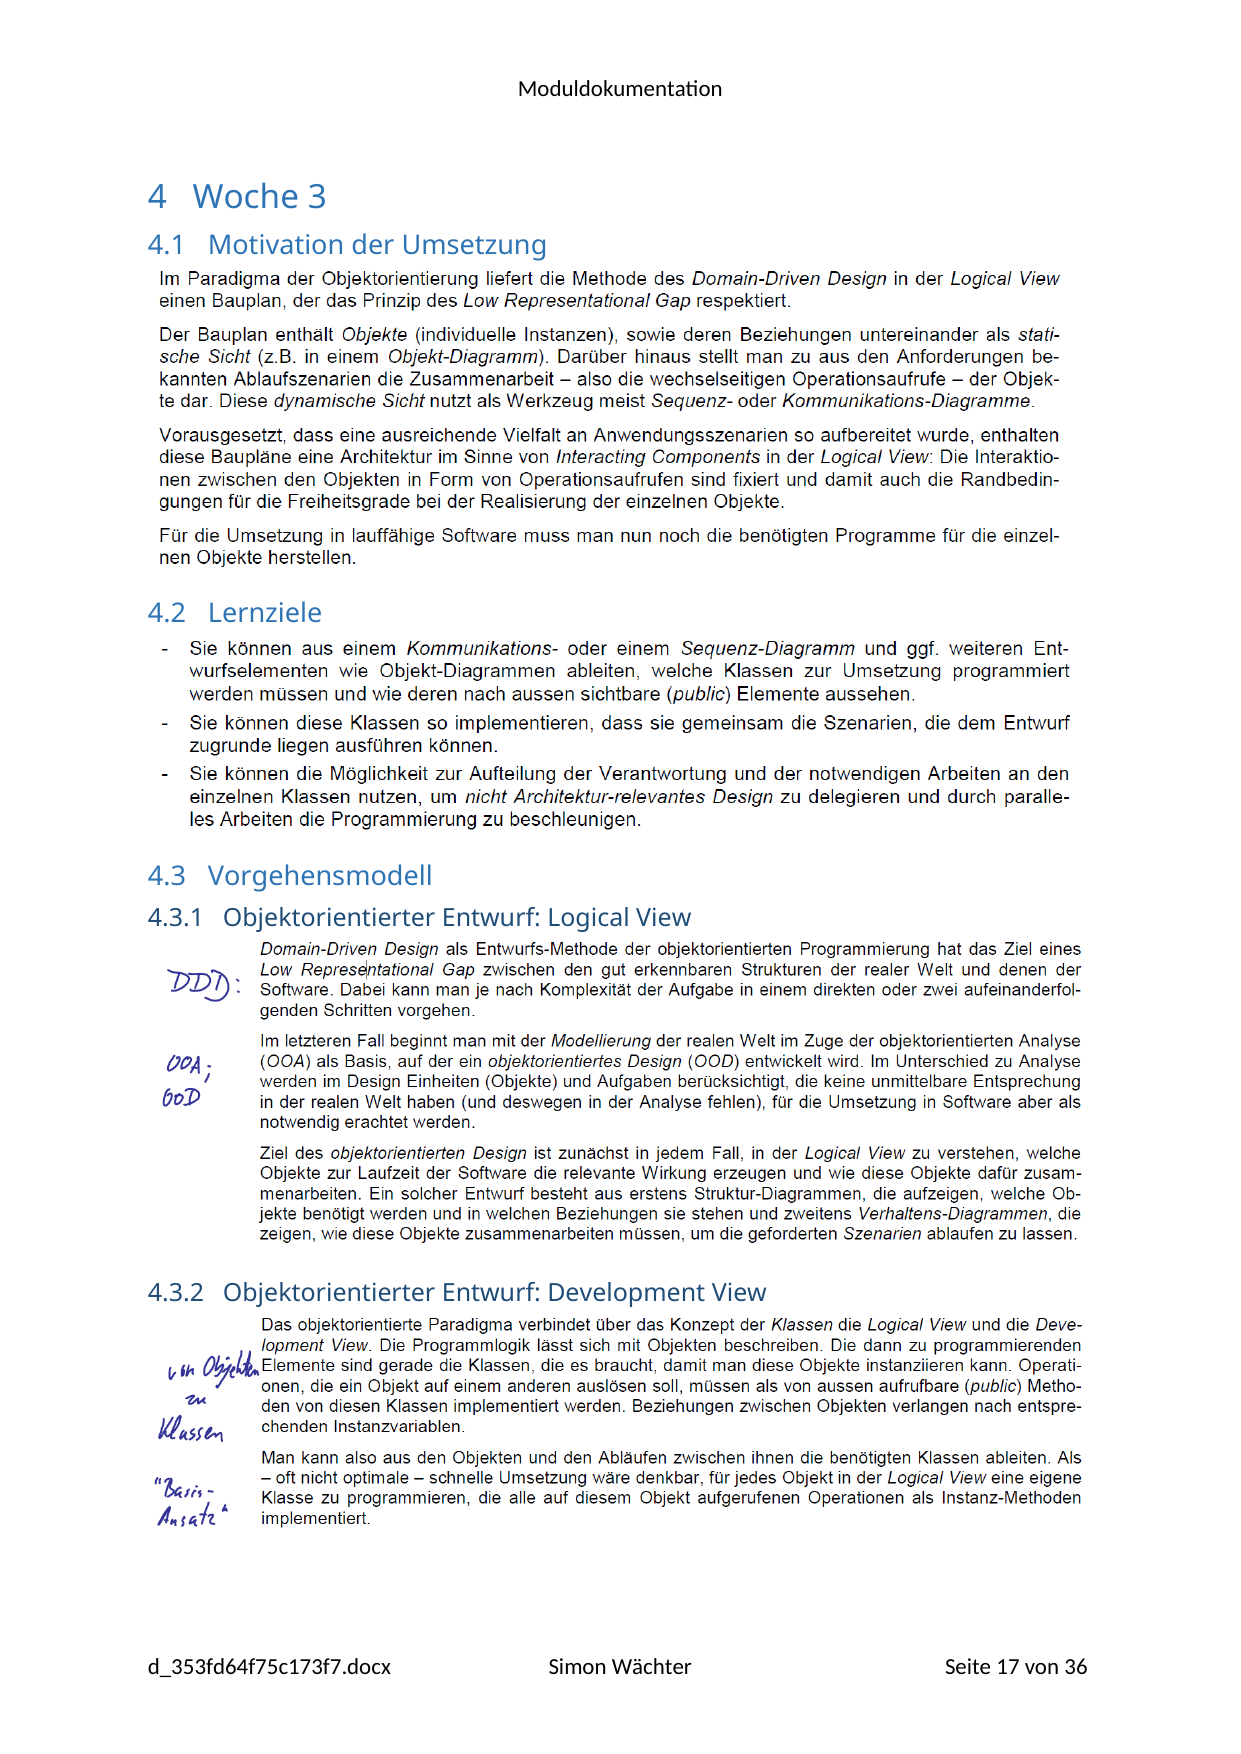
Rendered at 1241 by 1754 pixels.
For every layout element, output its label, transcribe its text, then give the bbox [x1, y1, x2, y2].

subtitle Vorgehensmodell [148, 856, 1093, 893]
subtitle Objektorientierter Entwurf: Development View [148, 1275, 1093, 1309]
subtitle Lernziele [148, 593, 1093, 630]
picture [147, 633, 1093, 838]
picture [147, 936, 1093, 1257]
subtitle Motivation der Umsetzung [148, 226, 1093, 263]
picture [147, 265, 1093, 575]
subtitle Objektorientierter Entwurf: Logical View [148, 900, 1093, 934]
subtitle Woche 3 [148, 173, 1093, 218]
picture [147, 1311, 1093, 1545]
